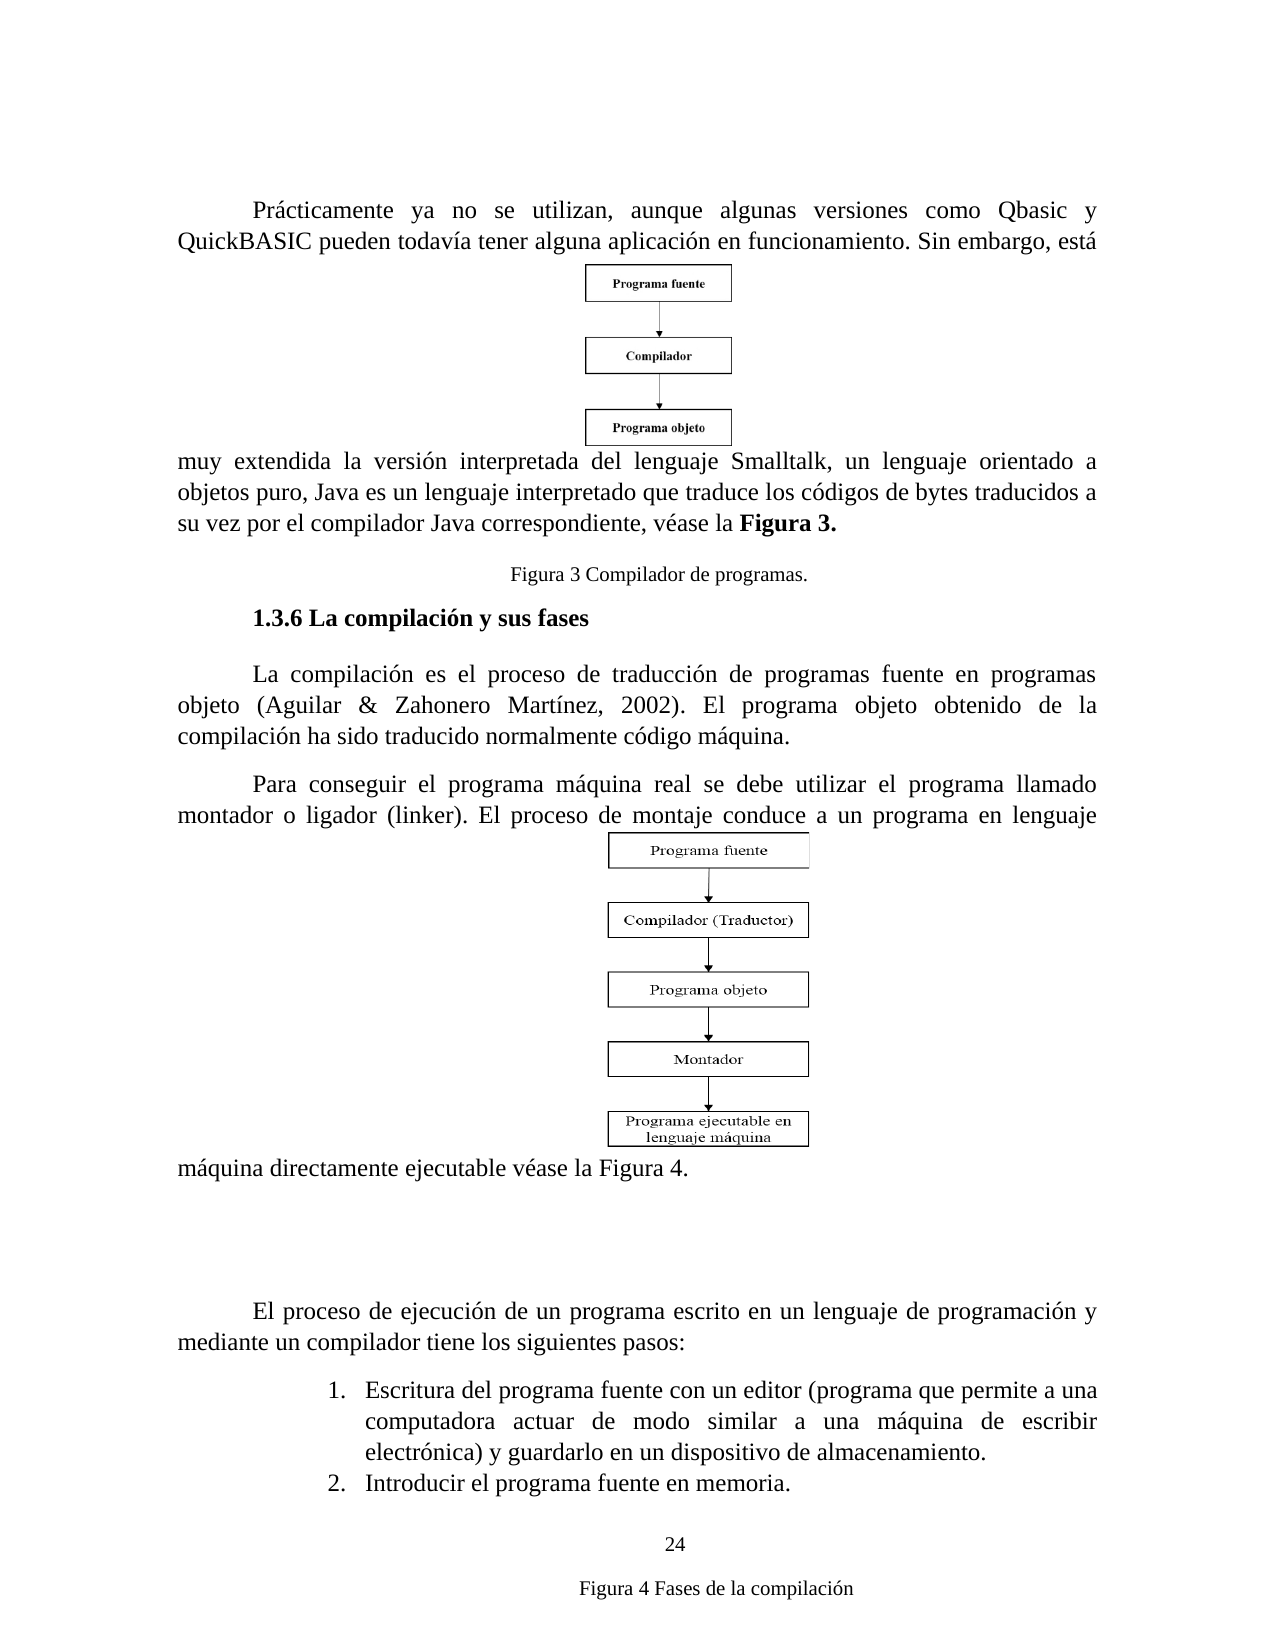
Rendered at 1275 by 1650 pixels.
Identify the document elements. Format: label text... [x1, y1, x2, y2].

text La compilación es el proceso de traducción de programas fuente en programas objeto . El programa objeto obtenido de la compilación ha sido traducido normalmente código máquina. [177, 659, 1098, 750]
picture [585, 264, 732, 446]
text Para conseguir el programa máquina real se debe utilizar el programa llamado montador o ligador (linker). El proceso de montaje conduce a un programa en lenguaje máquina directamente ejecutable véase la Figura 4. [177, 769, 1098, 1182]
text Prácticamente ya no se utilizan, aunque algunas versiones como Qbasic y QuickBASIC pueden todavía tener alguna aplicación en funcionamiento. Sin embargo, está muy extendida la versión interpretada del lenguaje Smalltalk, un lenguaje orientado a objetos puro, Java es un lenguaje interpretado que traduce los códigos de bytes traducidos a su vez por el compilador Java correspondiente, véase la Figura 3. [177, 195, 1098, 537]
subtitle La compilación y sus fases [177, 603, 1098, 632]
text El proceso de ejecución de un programa escrito en un lenguaje de programación y mediante un compilador tiene los siguientes pasos: [177, 1296, 1098, 1356]
list Escritura del programa fuente con un editor (programa que permite a una computadora actuar de modo similar a una máquina de escribir electrónica) y guardarlo en un dispositivo de almacenamiento. [327, 1375, 1098, 1466]
list Introducir el programa fuente en memoria. [327, 1468, 1098, 1497]
